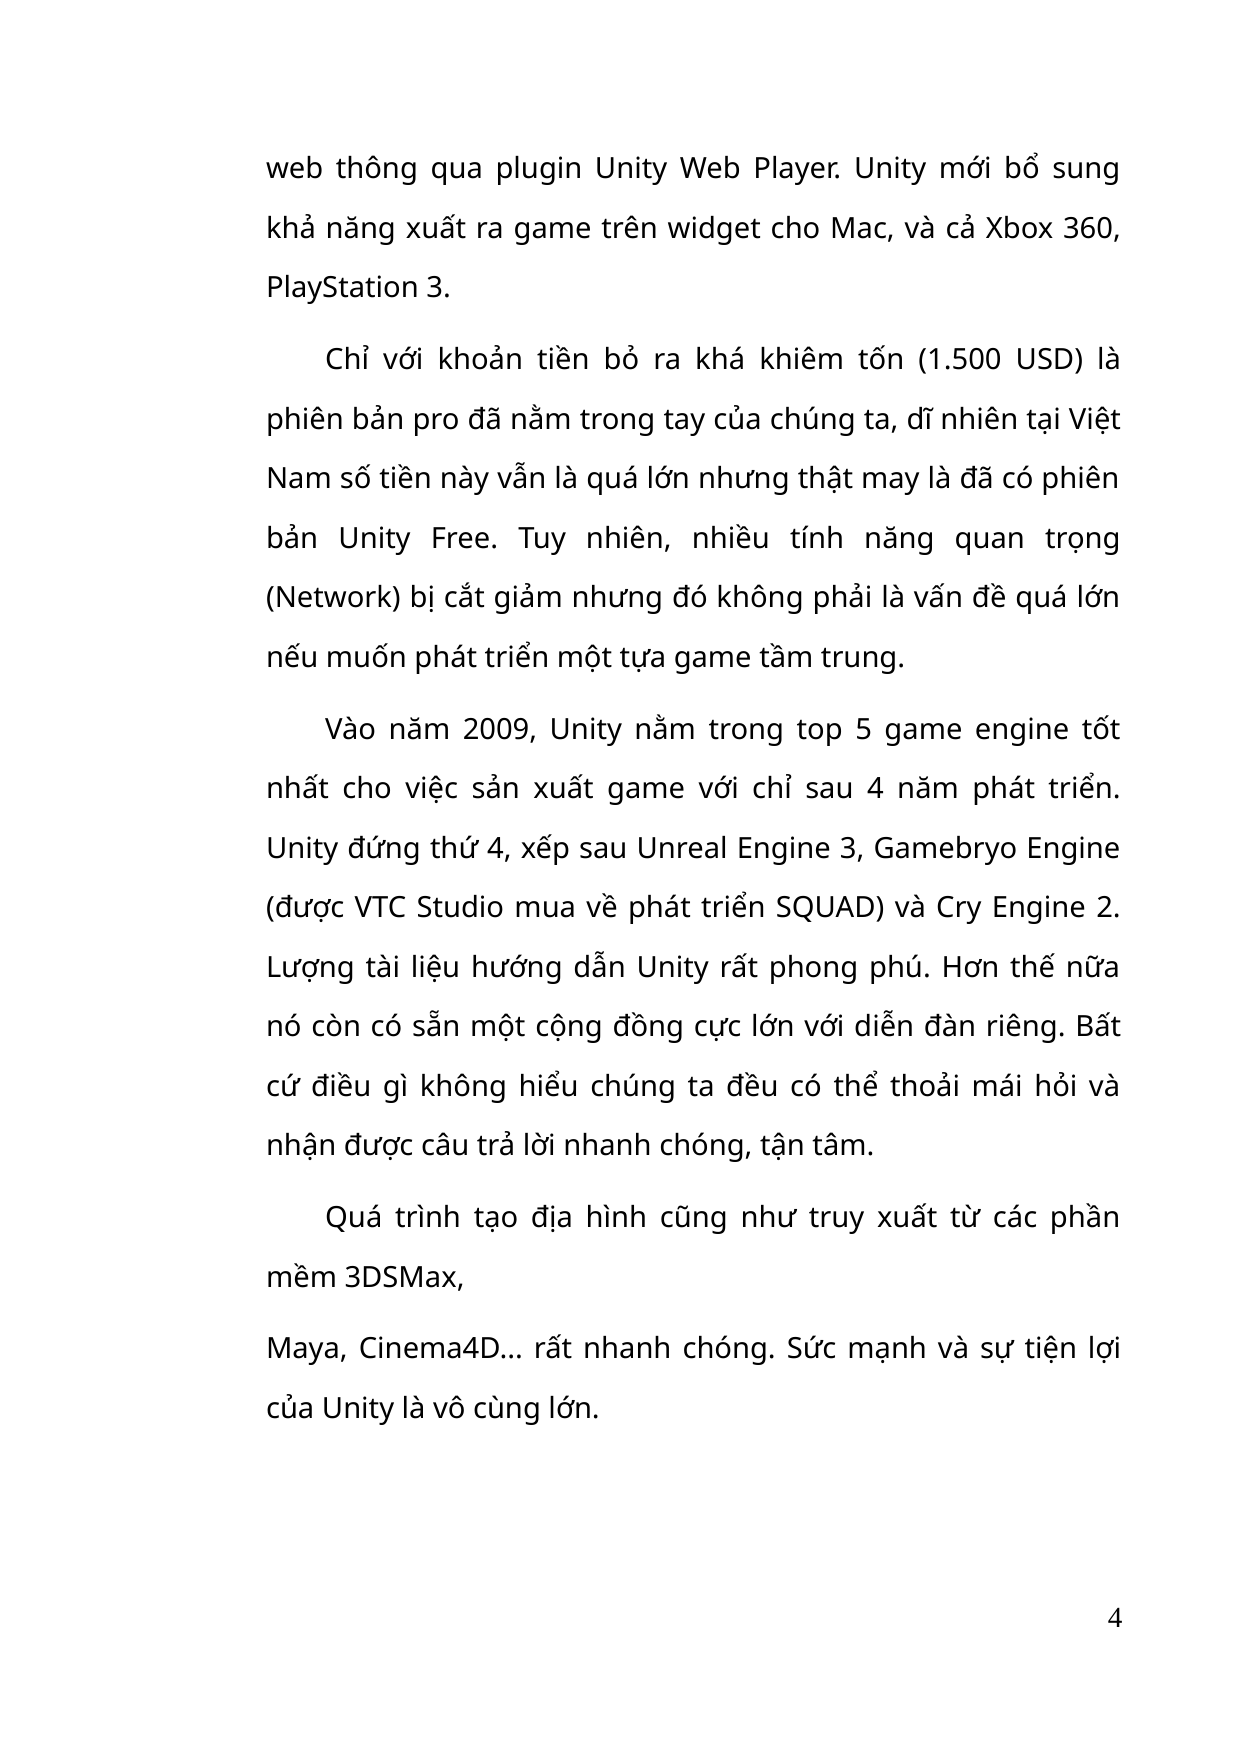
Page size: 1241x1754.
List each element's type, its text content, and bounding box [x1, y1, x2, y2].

text Vào năm 2009, Unity nằm trong top 5 game engine tốt nhất cho việc sản xuất game với chỉ sau 4 năm phát triển. Unity đứng thứ 4, xếp sau Unreal Engine 3, Gamebryo Engine (được VTC Studio mua về phát triển SQUAD) và Cry Engine 2. Lượng tài liệu hướng dẫn Unity rất phong phú. Hơn thế nữa nó còn có sẵn một cộng đồng cực lớn với diễn đàn riêng. Bất cứ điều gì không hiểu chúng ta đều có thể thoải mái hỏi và nhận được câu trả lời nhanh chóng, tận tâm. [266, 708, 1122, 1164]
text Maya, Cinema4D... rất nhanh chóng. Sức mạnh và sự tiện lợi của Unity là vô cùng lớn. [266, 1328, 1122, 1427]
text Quá trình tạo địa hình cũng như truy xuất từ các phần mềm 3DSMax, [266, 1196, 1122, 1296]
text Chỉ với khoản tiền bỏ ra khá khiêm tốn (1.500 USD) là phiên bản pro đã nằm trong tay của chúng ta, dĩ nhiên tại Việt Nam số tiền này vẫn là quá lớn nhưng thật may là đã có phiên bản Unity Free. Tuy nhiên, nhiều tính năng quan trọng (Network) bị cắt giảm nhưng đó không phải là vấn đề quá lớn nếu muốn phát triển một tựa game tầm trung. [266, 339, 1122, 676]
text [266, 148, 1122, 306]
